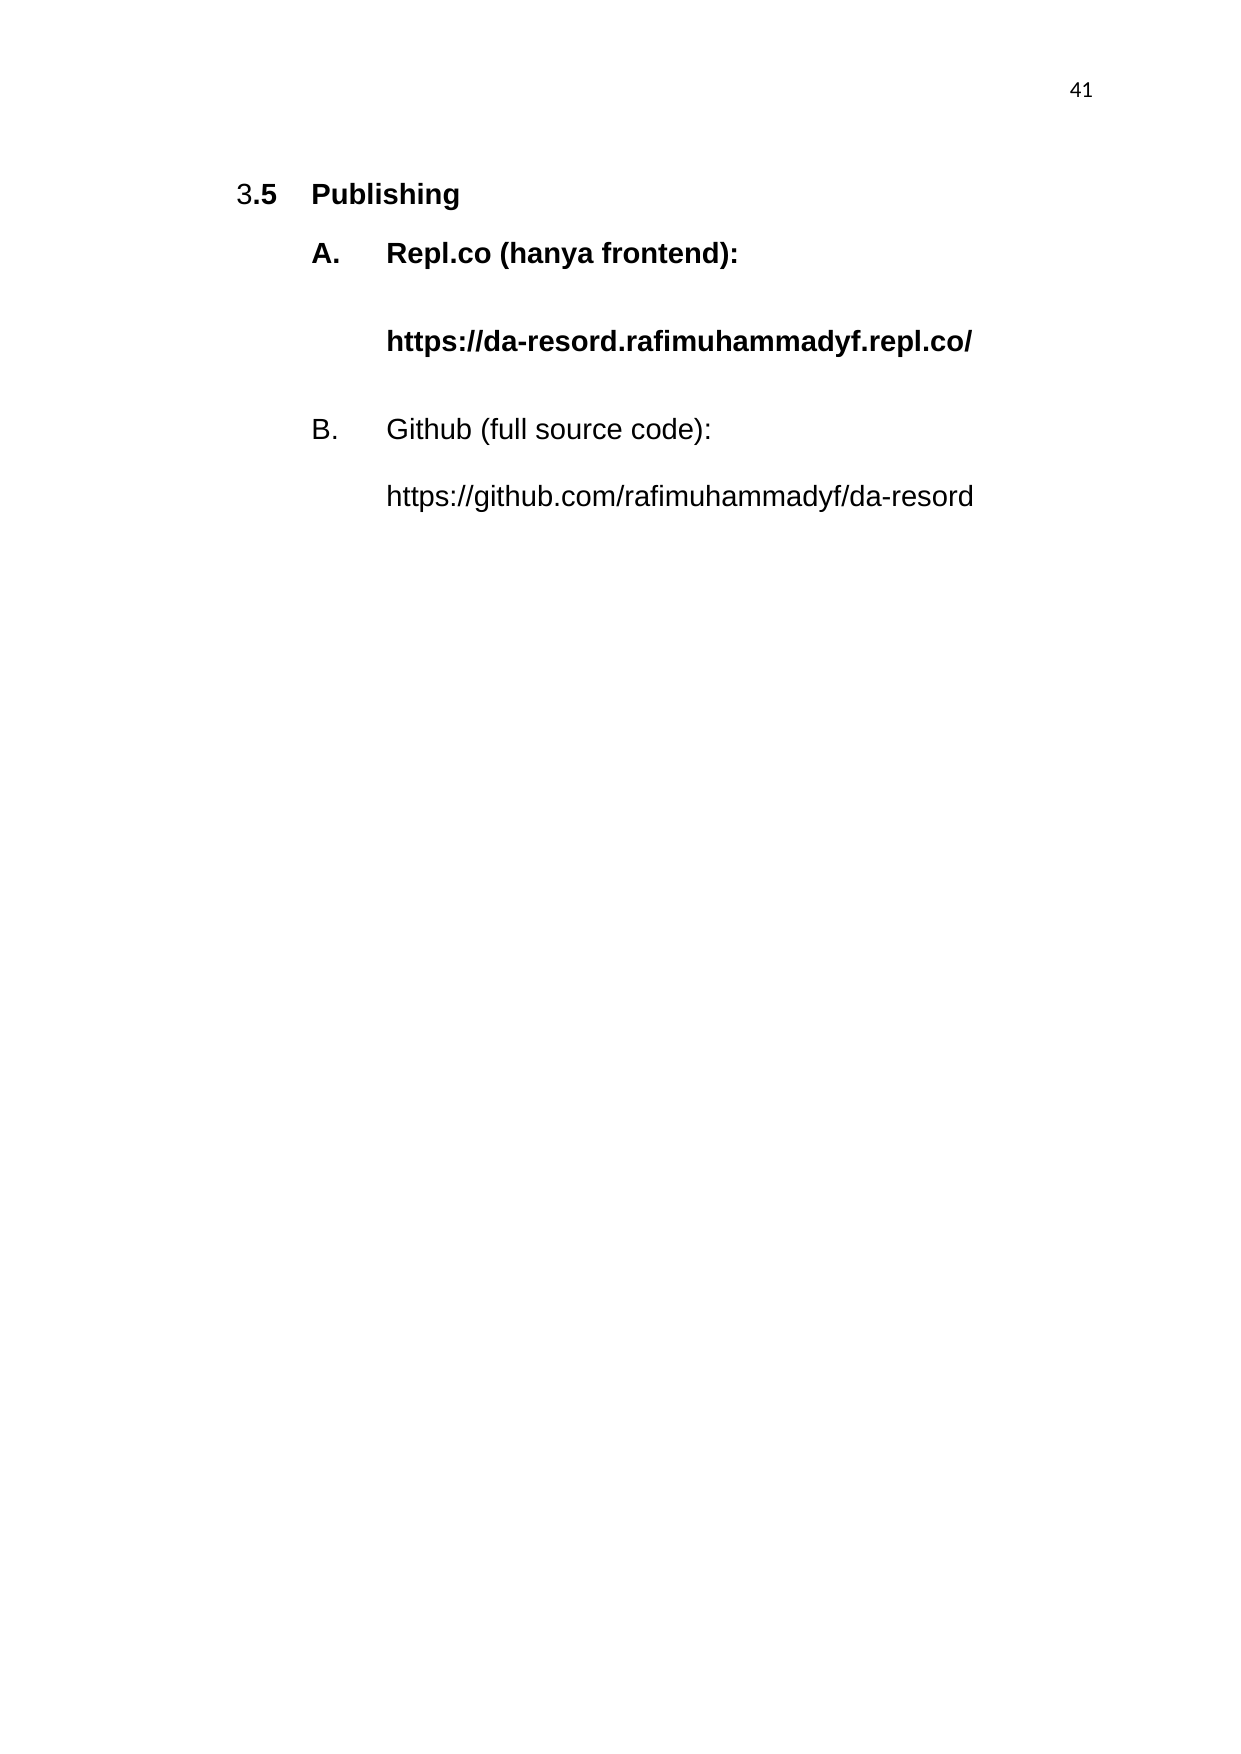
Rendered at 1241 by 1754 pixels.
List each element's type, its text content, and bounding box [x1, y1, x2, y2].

subtitle https://da-resord.rafimuhammadyf.repl.co/ [311, 324, 1093, 358]
subtitle A. Repl.co (hanya frontend): [236, 237, 1093, 270]
subtitle B. Github (full source code): [236, 412, 1093, 446]
subtitle 3.5 Publishing [236, 177, 1093, 211]
text https://github.com/rafimuhammadyf/da-resord [236, 479, 1093, 513]
